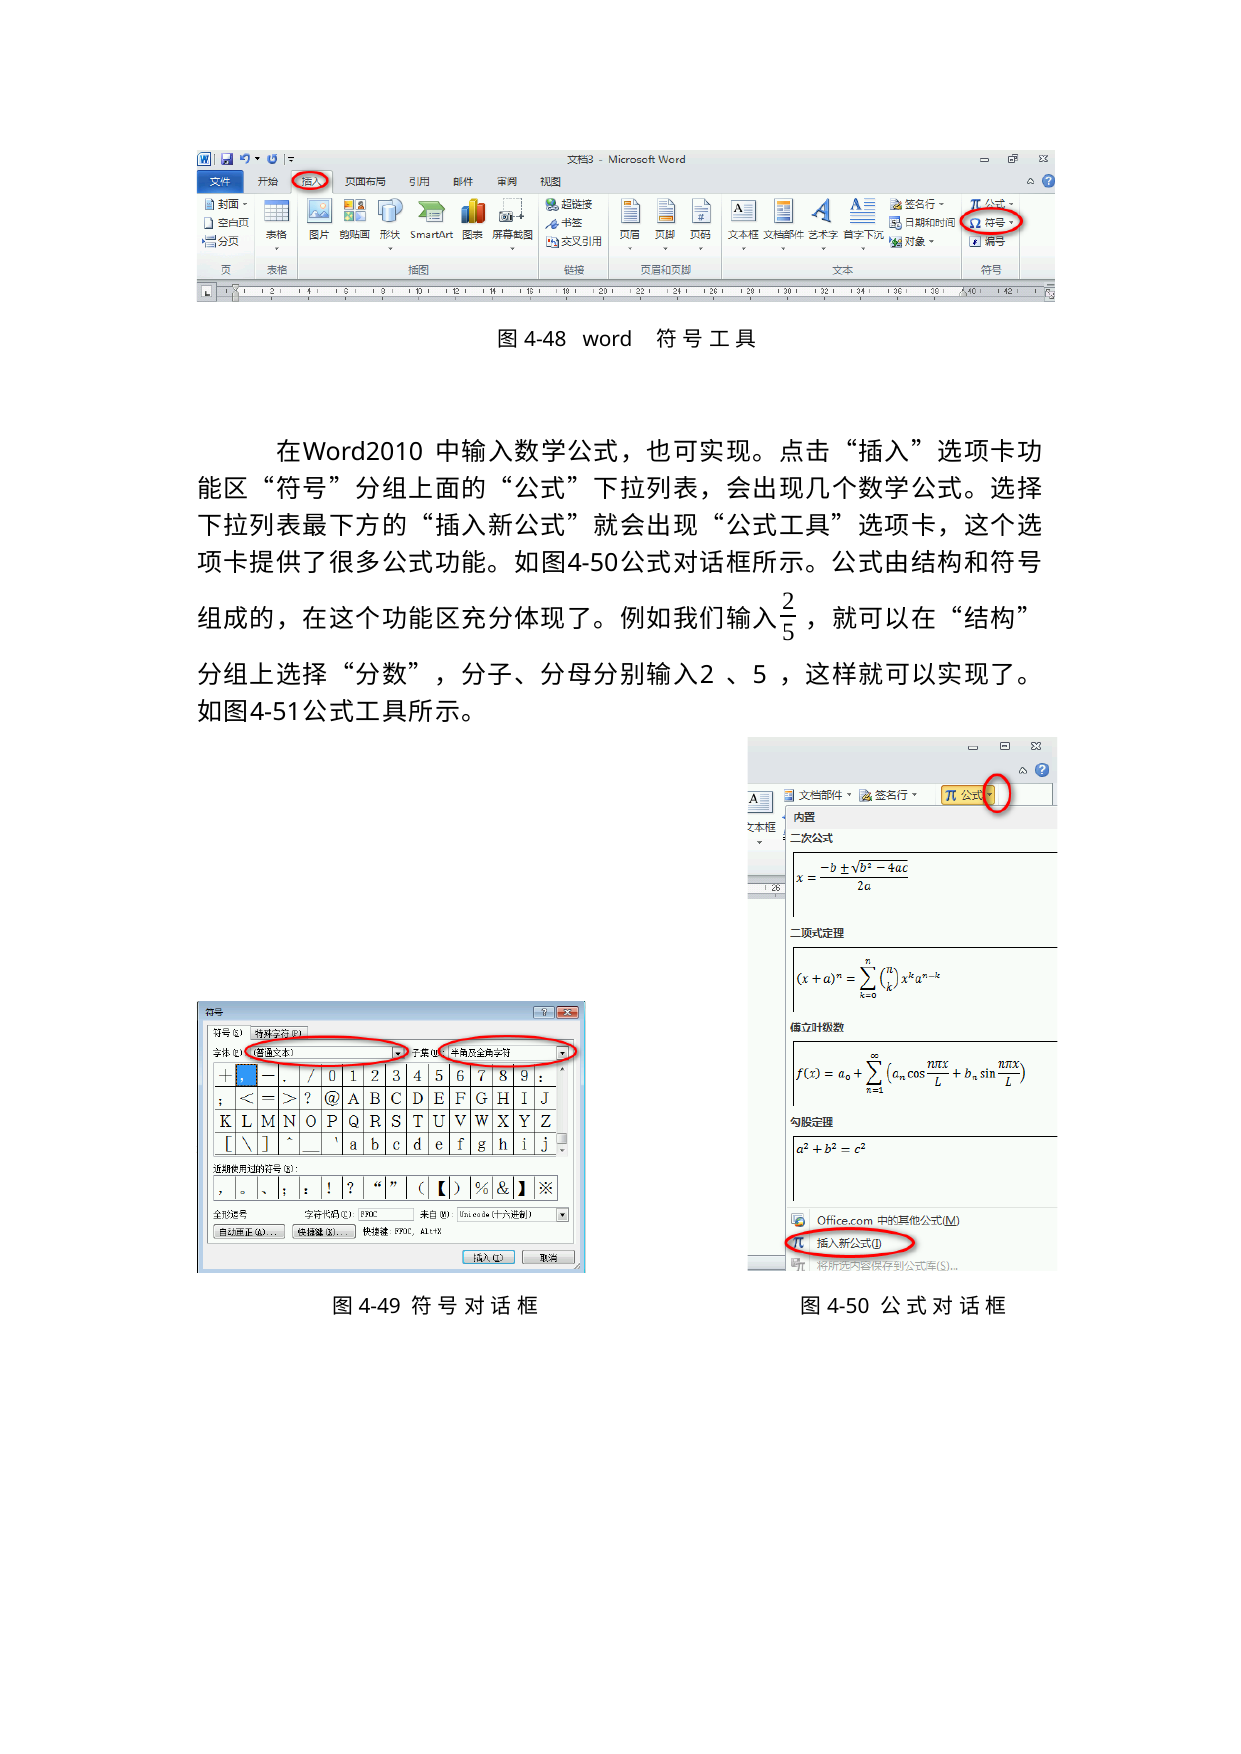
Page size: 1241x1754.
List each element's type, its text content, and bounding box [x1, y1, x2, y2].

table_header 图4-48 word符号工具 [186, 133, 1074, 393]
picture [196, 150, 1055, 302]
picture [747, 737, 1058, 1271]
table_header 图4-49符号对话框 [186, 728, 690, 1323]
text 在Word2010中输入数学公式，也可实现。点击“插入”选项卡功能区“符号”分组上面的“公式”下拉列表，会出现几个数学公式。选择下拉列表最下方的“插入新公式”就会出现“公式工具”选项卡，这个选项卡提供了很多公式功能。如图4-50公式对话框所示。公式由结构和符号组成的，在这个功能区充分体现了。例如我们输入，就可以在“结构”分组上选择“分数”，分子、分母分别输入2、5，这样就可以实现了。如图4-51公式工具所示。 [197, 431, 1043, 728]
picture [196, 1001, 586, 1273]
table_header 图4-50公式对话框 [690, 728, 1097, 1323]
